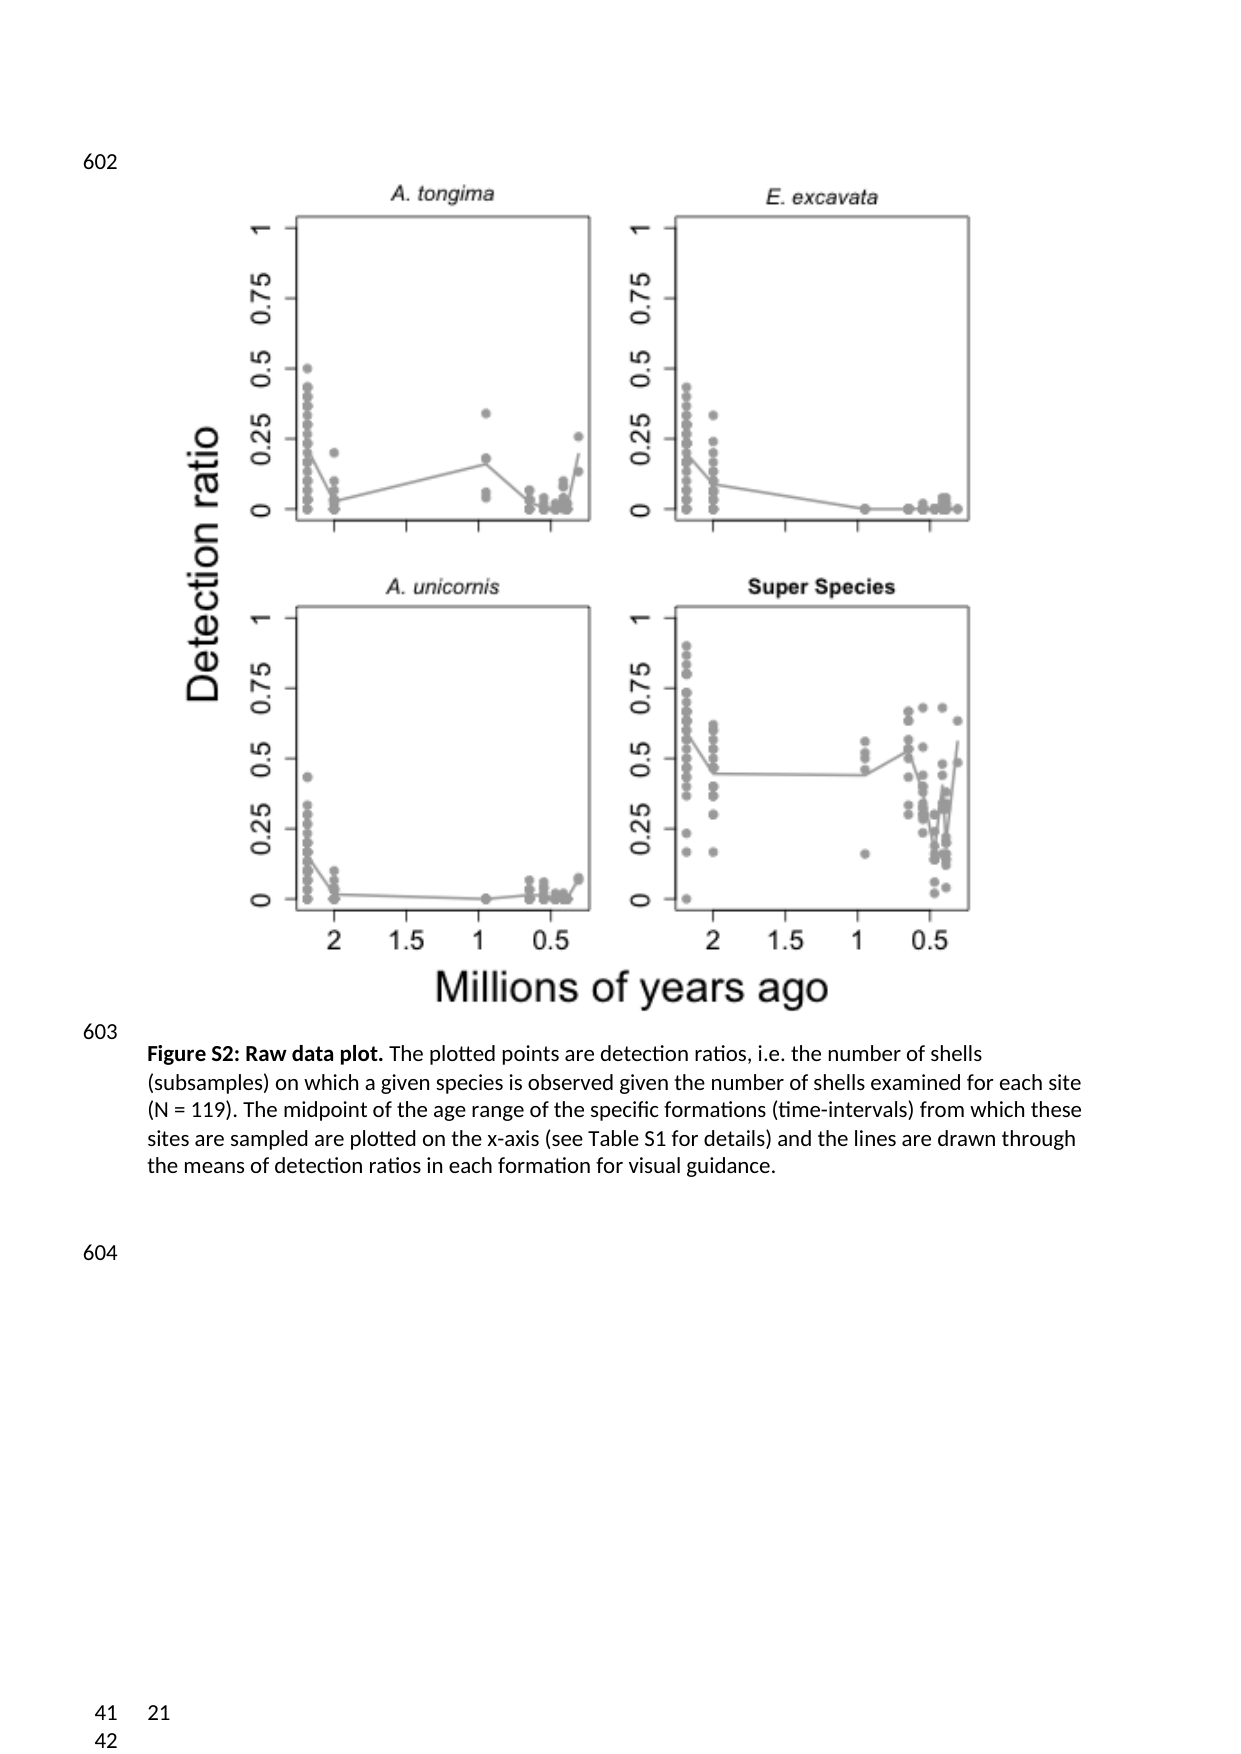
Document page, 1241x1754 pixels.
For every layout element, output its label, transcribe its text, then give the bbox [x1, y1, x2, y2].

text Figure S2: Raw data plot. The plotted points are detection ratios, i.e. the number of shells (subsamples) on which a given species is observed given the number of shells examined for each site (N = 119). The midpoint of the age range of the specific formations (time-intervals) from which these sites are sampled are plotted on the x-axis (see Table S1 for details) and the lines are drawn through the means of detection ratios in each formation for visual guidance. [147, 1039, 1093, 1180]
picture [147, 175, 1012, 1040]
